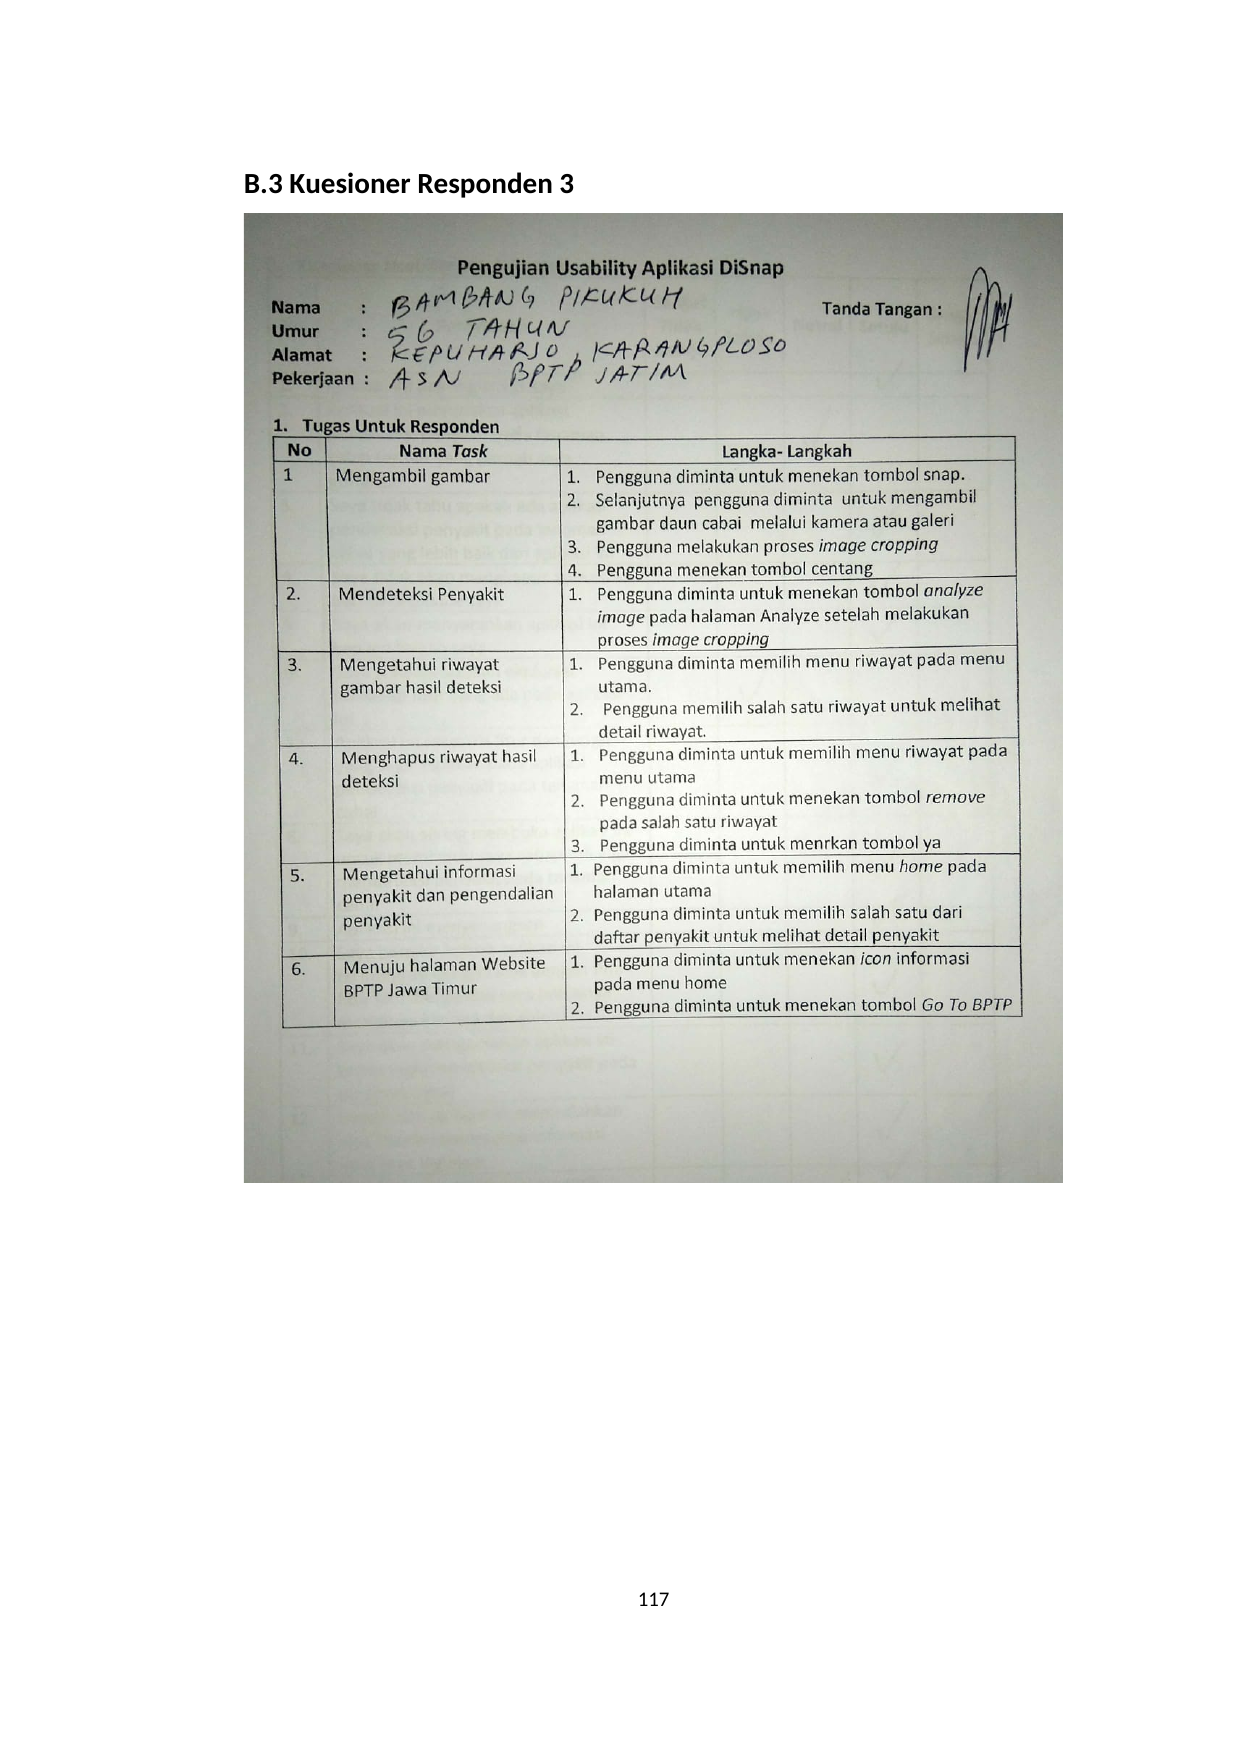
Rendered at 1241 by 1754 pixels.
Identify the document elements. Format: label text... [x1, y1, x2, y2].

subtitle B.3 Kuesioner Responden 3 [244, 166, 1063, 201]
picture [243, 213, 1063, 1183]
